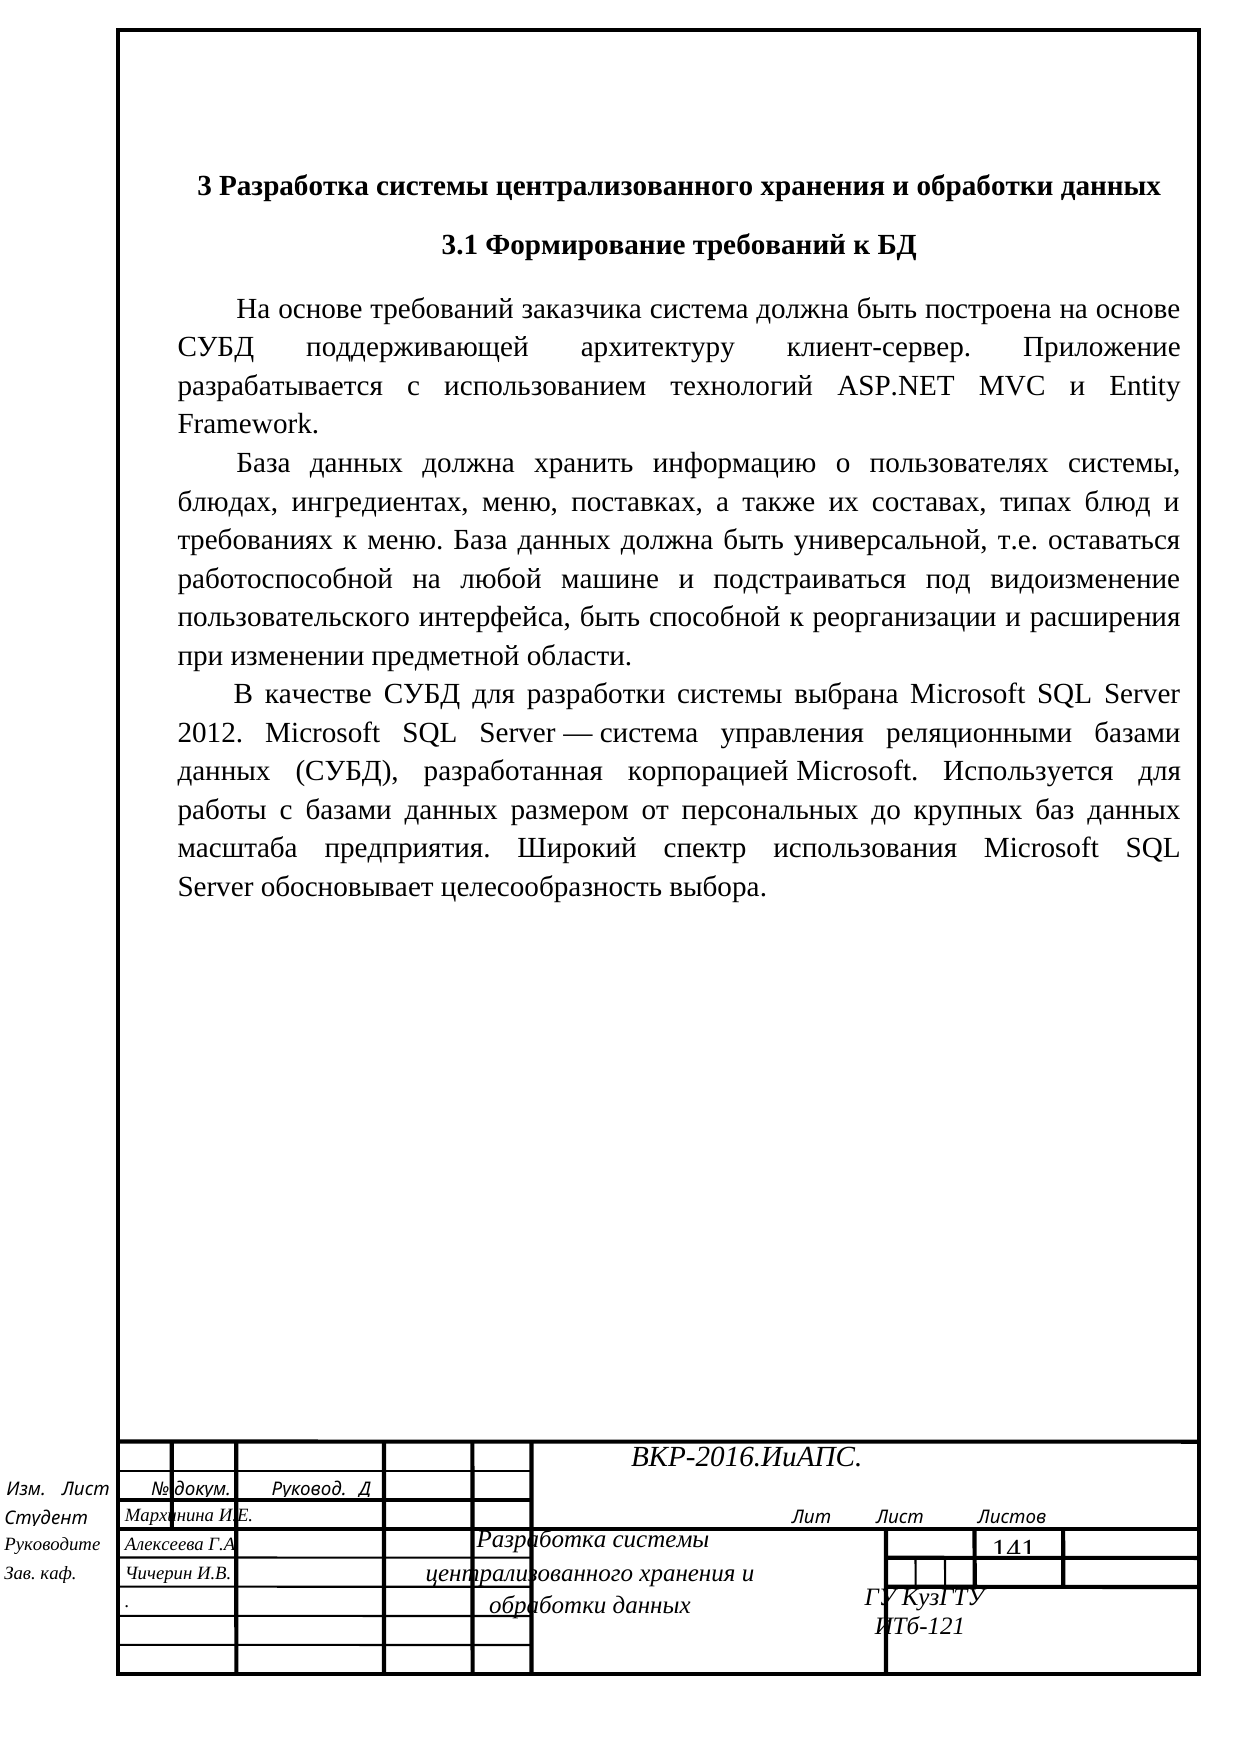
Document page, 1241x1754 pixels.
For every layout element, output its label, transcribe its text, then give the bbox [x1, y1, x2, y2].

subtitle Формирование требований к БД [177, 227, 1181, 261]
text В качестве СУБД для разработки системы выбрана Microsoft SQL Server 2012. Microsoft SQL Server — система управления реляционными базами данных (СУБД), разработанная корпорацией Microsoft. Используется для работы с базами данных размером от персональных до крупных баз данных масштаба предприятия. Широкий спектр использования Microsoft SQL Server обосновывает целесообразность выбора. [177, 676, 1181, 903]
subtitle Разработка системы централизованного хранения и обработки данных [177, 168, 1181, 202]
text База данных должна хранить информацию о пользователях системы, блюдах, ингредиентах, меню, поставках, а также их составах, типах блюд и требованиях к меню. База данных должна быть универсальной, т.е. оставаться работоспособной на любой машине и подстраиваться под видоизменение пользовательского интерфейса, быть способной к реорганизации и расширения при изменении предметной области. [177, 445, 1181, 671]
text На основе требований заказчика система должна быть построена на основе СУБД поддерживающей архитектуру клиент-сервер. Приложение разрабатывается с использованием технологий ASP.NET MVC и Entity Framework. [177, 291, 1181, 440]
